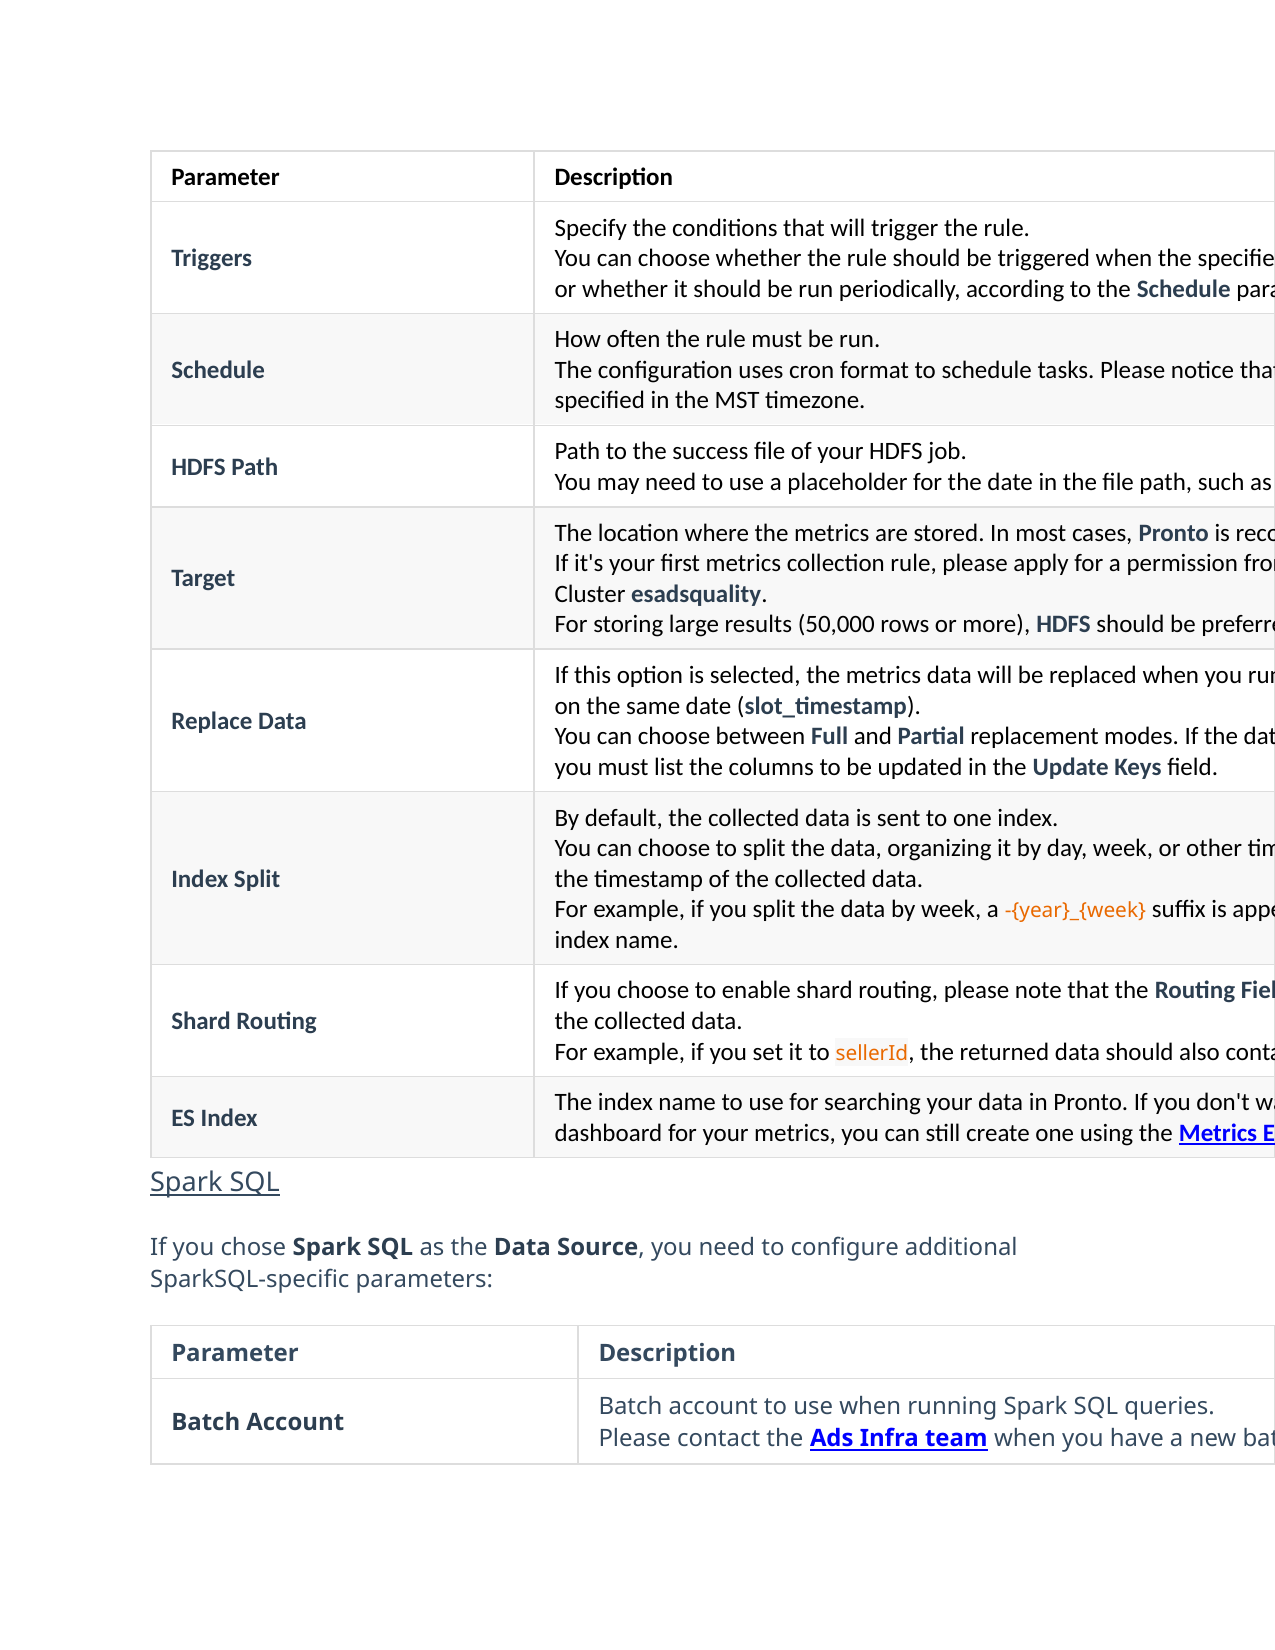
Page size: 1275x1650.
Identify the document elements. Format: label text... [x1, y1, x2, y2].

table_cell Triggers [152, 202, 533, 313]
table_cell HDFS Path [152, 426, 533, 506]
table_cell Index Split [152, 792, 533, 964]
table_cell By default, the collected data is sent to one index. You can choose to split the data, organizing it by day, week, or other time period, according to the timestamp of the collected data. For example, if you split the data by week, a -{year}_{week} suffix is appended to the original index name. [535, 792, 1274, 964]
subtitle Spark SQL [150, 1163, 1125, 1199]
table_cell Schedule [152, 314, 533, 424]
table_cell Replace Data [152, 650, 533, 791]
table_cell Target [152, 508, 533, 648]
table_cell Batch Account [152, 1379, 577, 1463]
table_cell The index name to use for searching your data in Pronto. If you don't want to create a Pronto dashboard for your metrics, you can still create one using the Metrics Explorer. [535, 1077, 1274, 1157]
table_cell Batch account to use when running Spark SQL queries. Please contact the Ads Infra team when you have a new batch account to add. [579, 1379, 1274, 1463]
table_header Description [535, 152, 1274, 201]
table_cell If you choose to enable shard routing, please note that the Routing Field must already exist in the collected data. For example, if you set it to sellerId, the returned data should also contain sellerId. [535, 965, 1274, 1076]
table_header Parameter [152, 1326, 577, 1378]
table_cell The location where the metrics are stored. In most cases, Pronto is recommended. If it's your first metrics collection rule, please apply for a permission from the Pronto Cluster esadsquality. For storing large results (50,000 rows or more), HDFS should be preferred. [535, 508, 1274, 648]
table_cell Path to the success file of your HDFS job. You may need to use a placeholder for the date in the file path, such as y=%Y/m=%m/d=%d. [535, 426, 1274, 506]
table_cell ES Index [152, 1077, 533, 1157]
table_header Description [579, 1326, 1274, 1378]
text If you chose Spark SQL as the Data Source, you need to configure additional SparkSQL-specific parameters: [150, 1229, 1125, 1295]
table_cell Specify the conditions that will trigger the rule. You can choose whether the rule should be triggered when the specified HDFS file is modified or whether it should be run periodically, according to the Schedule parameter settings. [535, 202, 1274, 313]
table_cell If this option is selected, the metrics data will be replaced when you run the metrics rule again on the same date (slot_timestamp). You can choose between Full and Partial replacement modes. If the data is replaced partially, you must list the columns to be updated in the Update Keys field. [535, 650, 1274, 791]
table_header Parameter [152, 152, 533, 201]
table_cell Shard Routing [152, 965, 533, 1076]
table_cell How often the rule must be run. The configuration uses cron format to schedule tasks. Please notice that the time must be specified in the MST timezone. [535, 314, 1274, 424]
